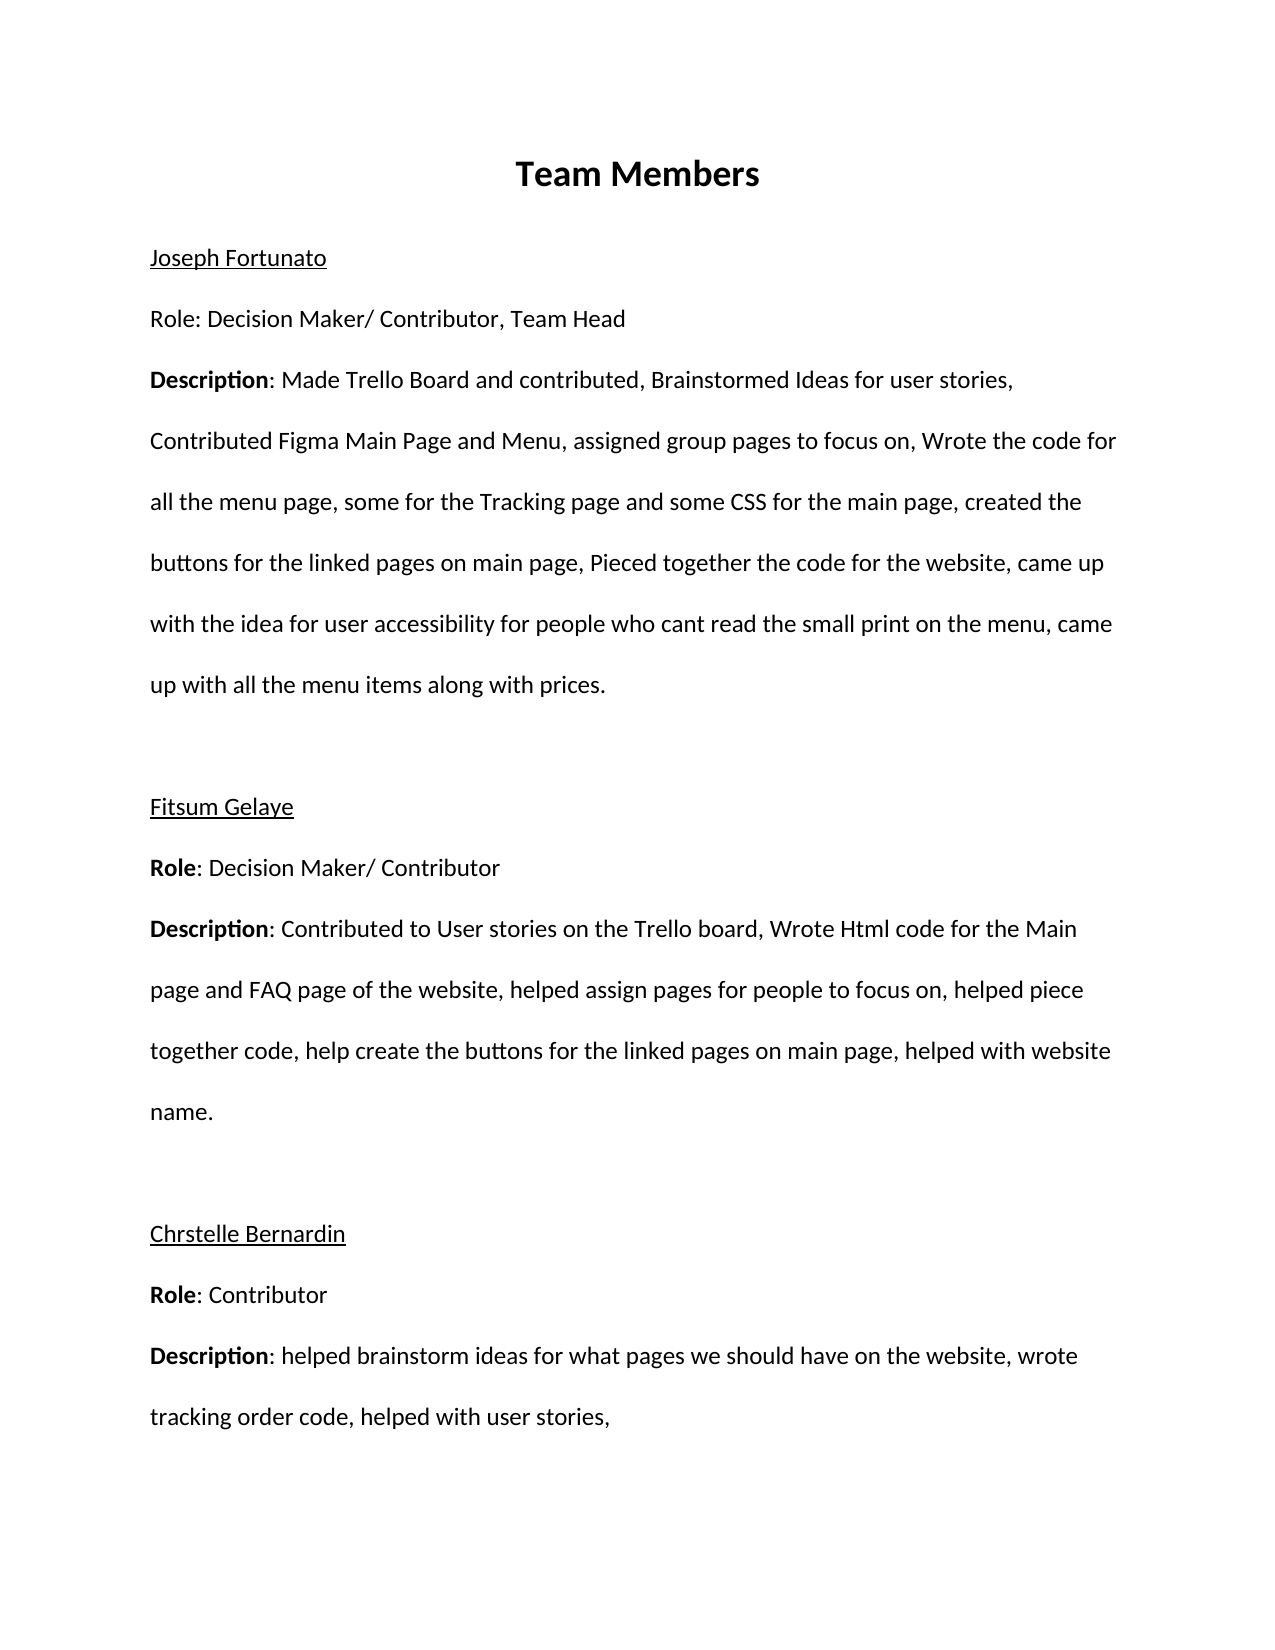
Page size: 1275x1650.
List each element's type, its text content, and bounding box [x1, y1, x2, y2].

text Role: Contributor [150, 1279, 1125, 1310]
text Fitsum Gelaye [150, 791, 1125, 822]
text Team Members [150, 150, 1125, 196]
text Description: helped brainstorm ideas for what pages we should have on the website, wrote tracking order code, helped with user stories, [150, 1340, 1125, 1432]
text Role: Decision Maker/ Contributor, Team Head [150, 303, 1125, 333]
text Chrstelle Bernardin [150, 1218, 1125, 1249]
text Description: Contributed to User stories on the Trello board, Wrote Html code for the Main page and FAQ page of the website, helped assign pages for people to focus on, helped piece together code, help create the buttons for the linked pages on main page, helped with website name. [150, 913, 1125, 1127]
text Role: Decision Maker/ Contributor [150, 852, 1125, 883]
text Description: Made Trello Board and contributed, Brainstormed Ideas for user stories, Contributed Figma Main Page and Menu, assigned group pages to focus on, Wrote the code for all the menu page, some for the Tracking page and some CSS for the main page, created the buttons for the linked pages on main page, Pieced together the code for the website, came up with the idea for user accessibility for people who cant read the small print on the menu, came up with all the menu items along with prices. [150, 364, 1125, 699]
text Joseph Fortunato [150, 242, 1125, 272]
